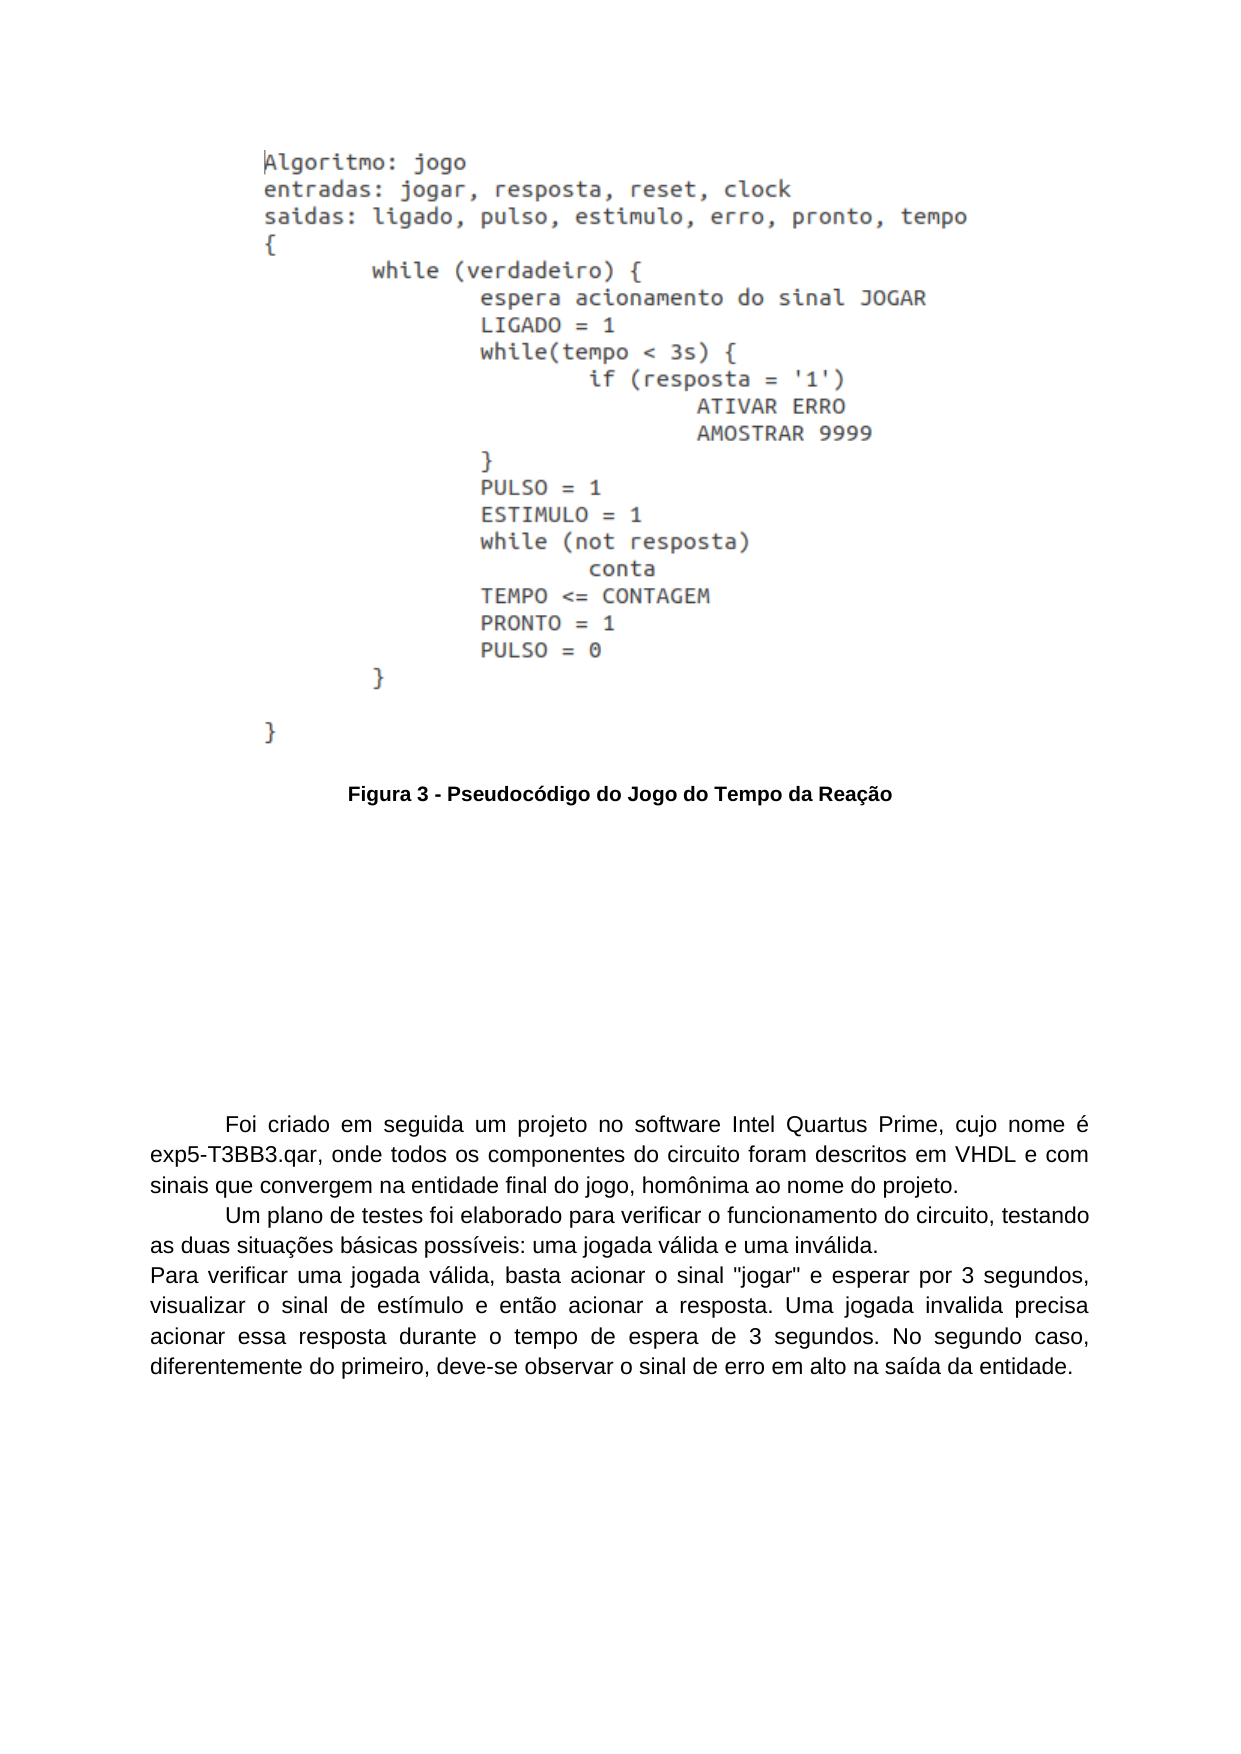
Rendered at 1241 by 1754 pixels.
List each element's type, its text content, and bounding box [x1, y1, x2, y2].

text Foi criado em seguida um projeto no software Intel Quartus Prime, cujo nome é exp5-T3BB3.qar, onde todos os componentes do circuito foram descritos em VHDL e com sinais que convergem na entidade final do jogo, homônima ao nome do projeto. [150, 1111, 1090, 1198]
text Um plano de testes foi elaborado para verificar o funcionamento do circuito, testando as duas situações básicas possíveis: uma jogada válida e uma inválida. [150, 1202, 1090, 1258]
picture [264, 150, 977, 748]
text Para verificar uma jogada válida, basta acionar o sinal "jogar" e esperar por 3 segundos, visualizar o sinal de estímulo e então acionar a resposta. Uma jogada invalida precisa acionar essa resposta durante o tempo de espera de 3 segundos. No segundo caso, diferentemente do primeiro, deve-se observar o sinal de erro em alto na saída da entidade. [150, 1262, 1090, 1379]
text Figura 3 - Pseudocódigo do Jogo do Tempo da Reação [150, 782, 1090, 806]
